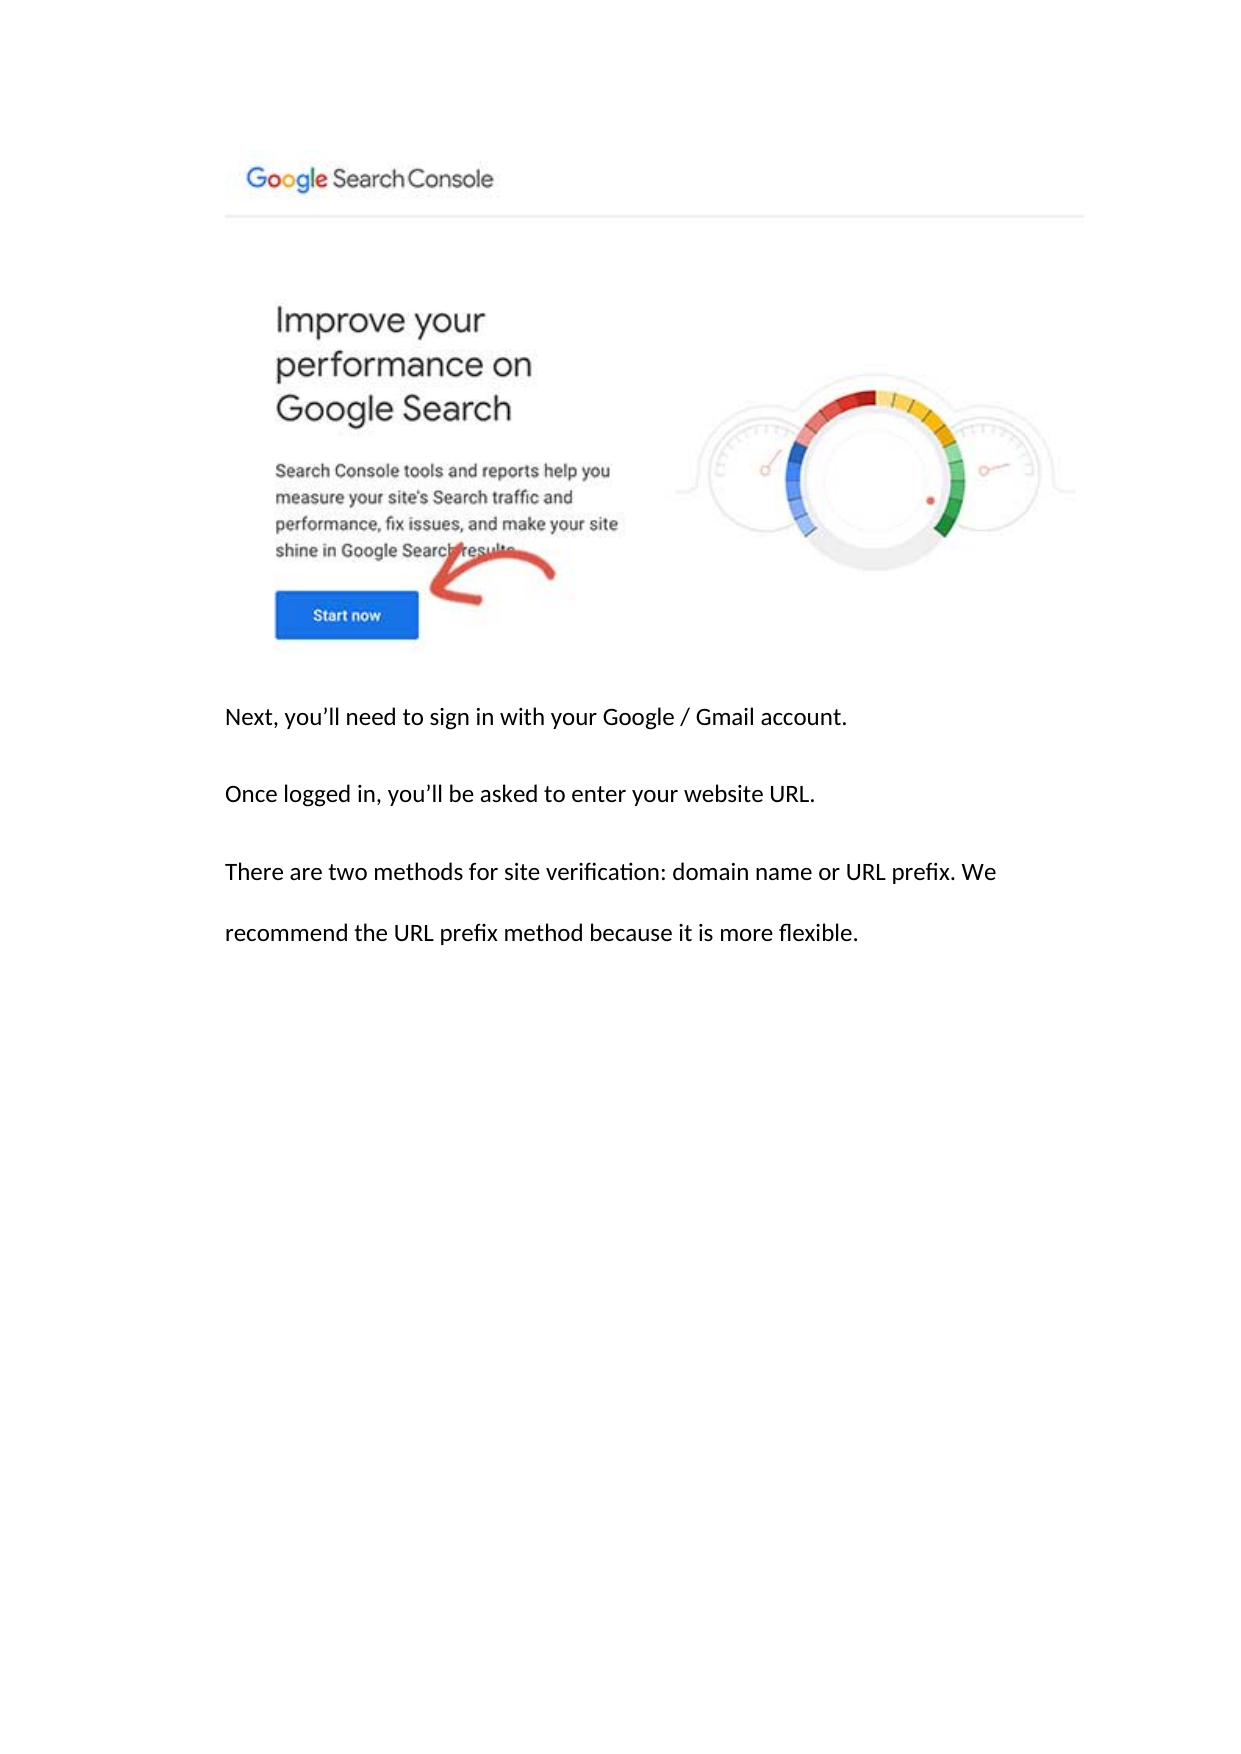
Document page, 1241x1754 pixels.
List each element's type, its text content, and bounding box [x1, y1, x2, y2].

text Next, you’ll need to sign in with your Google / Gmail account. [225, 701, 1090, 731]
picture [225, 150, 1085, 657]
text There are two methods for site verification: domain name or URL prefix. We recommend the URL prefix method because it is more flexible. [225, 856, 1090, 948]
text Once logged in, you’ll be asked to enter your website URL. [225, 779, 1090, 809]
